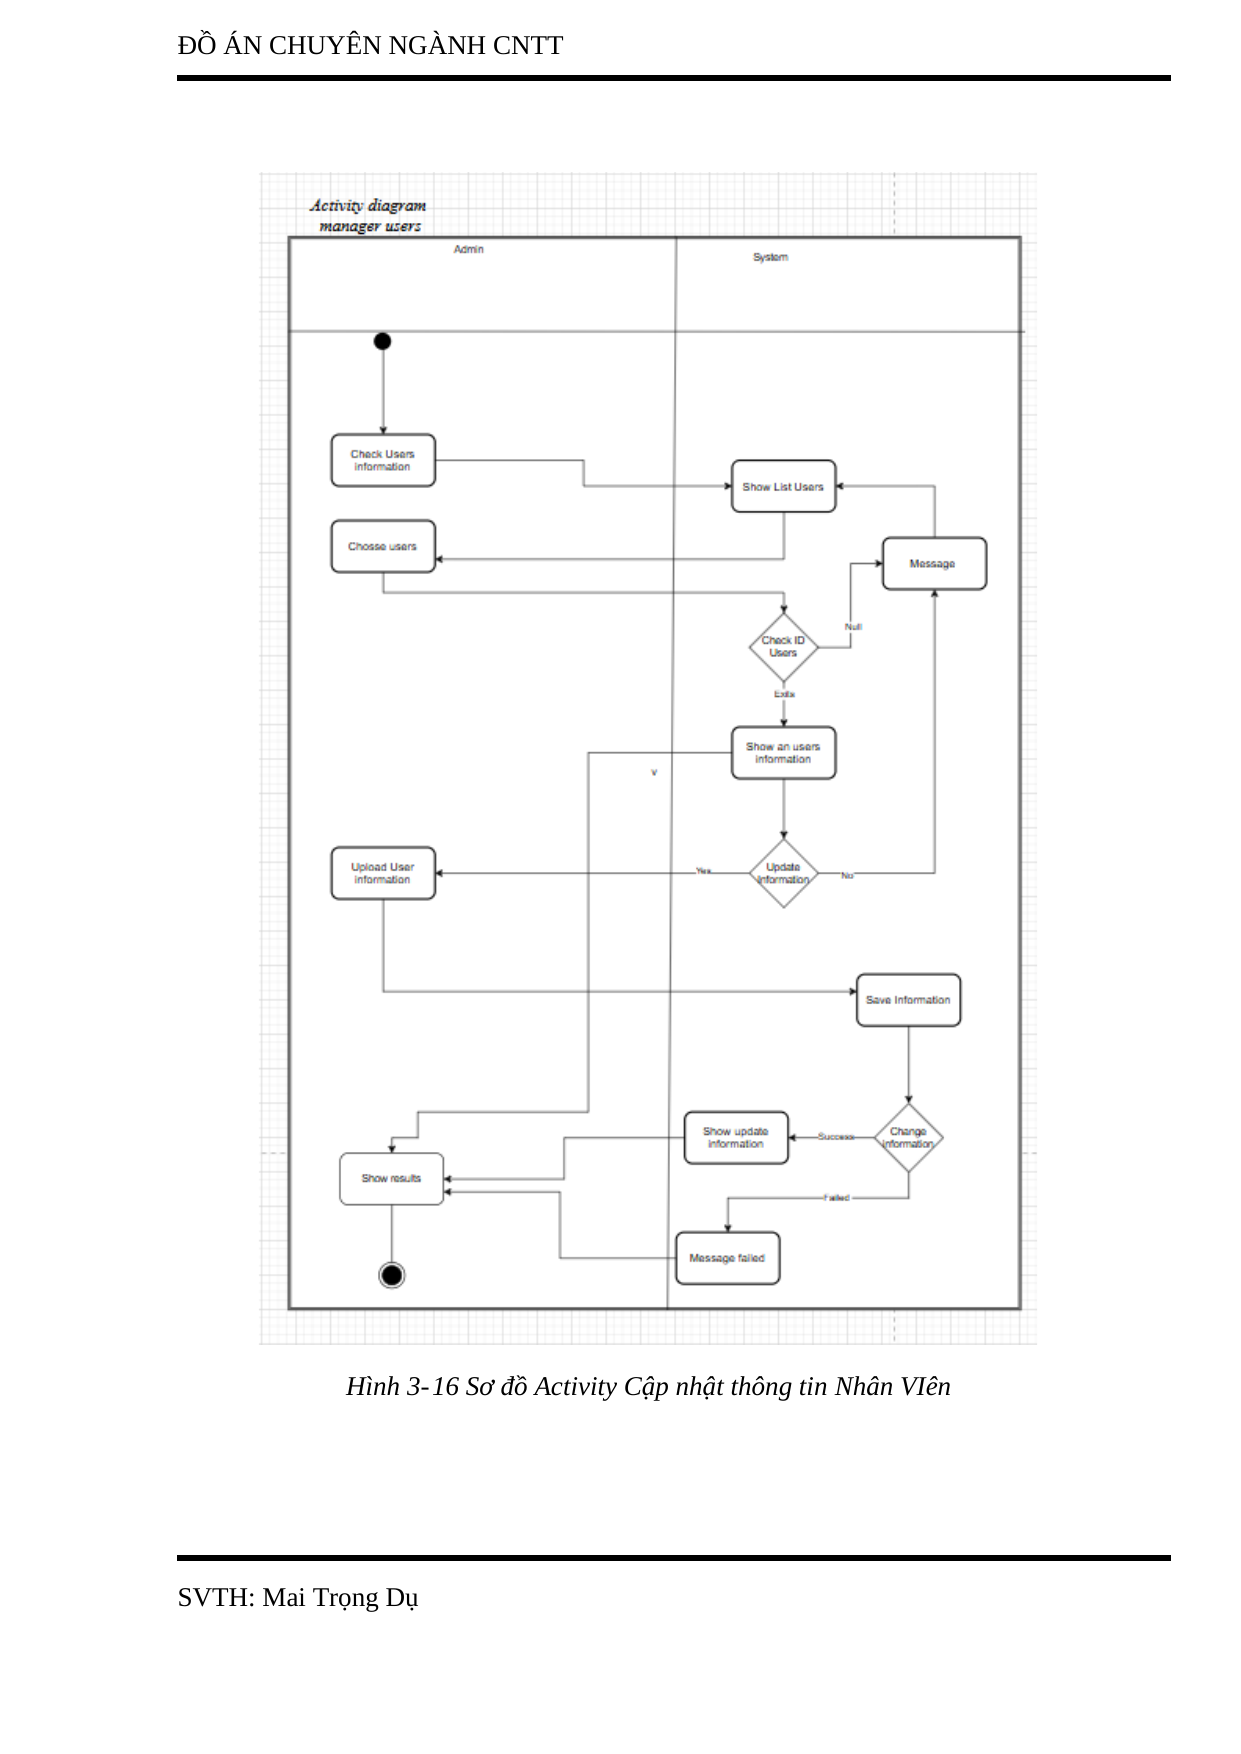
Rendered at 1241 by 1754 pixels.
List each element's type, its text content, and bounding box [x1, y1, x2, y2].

picture [258, 172, 1038, 1345]
text Hình 3-16 Sơ đồ Activity Cập nhật thông tin Nhân VIên [177, 1370, 1122, 1401]
